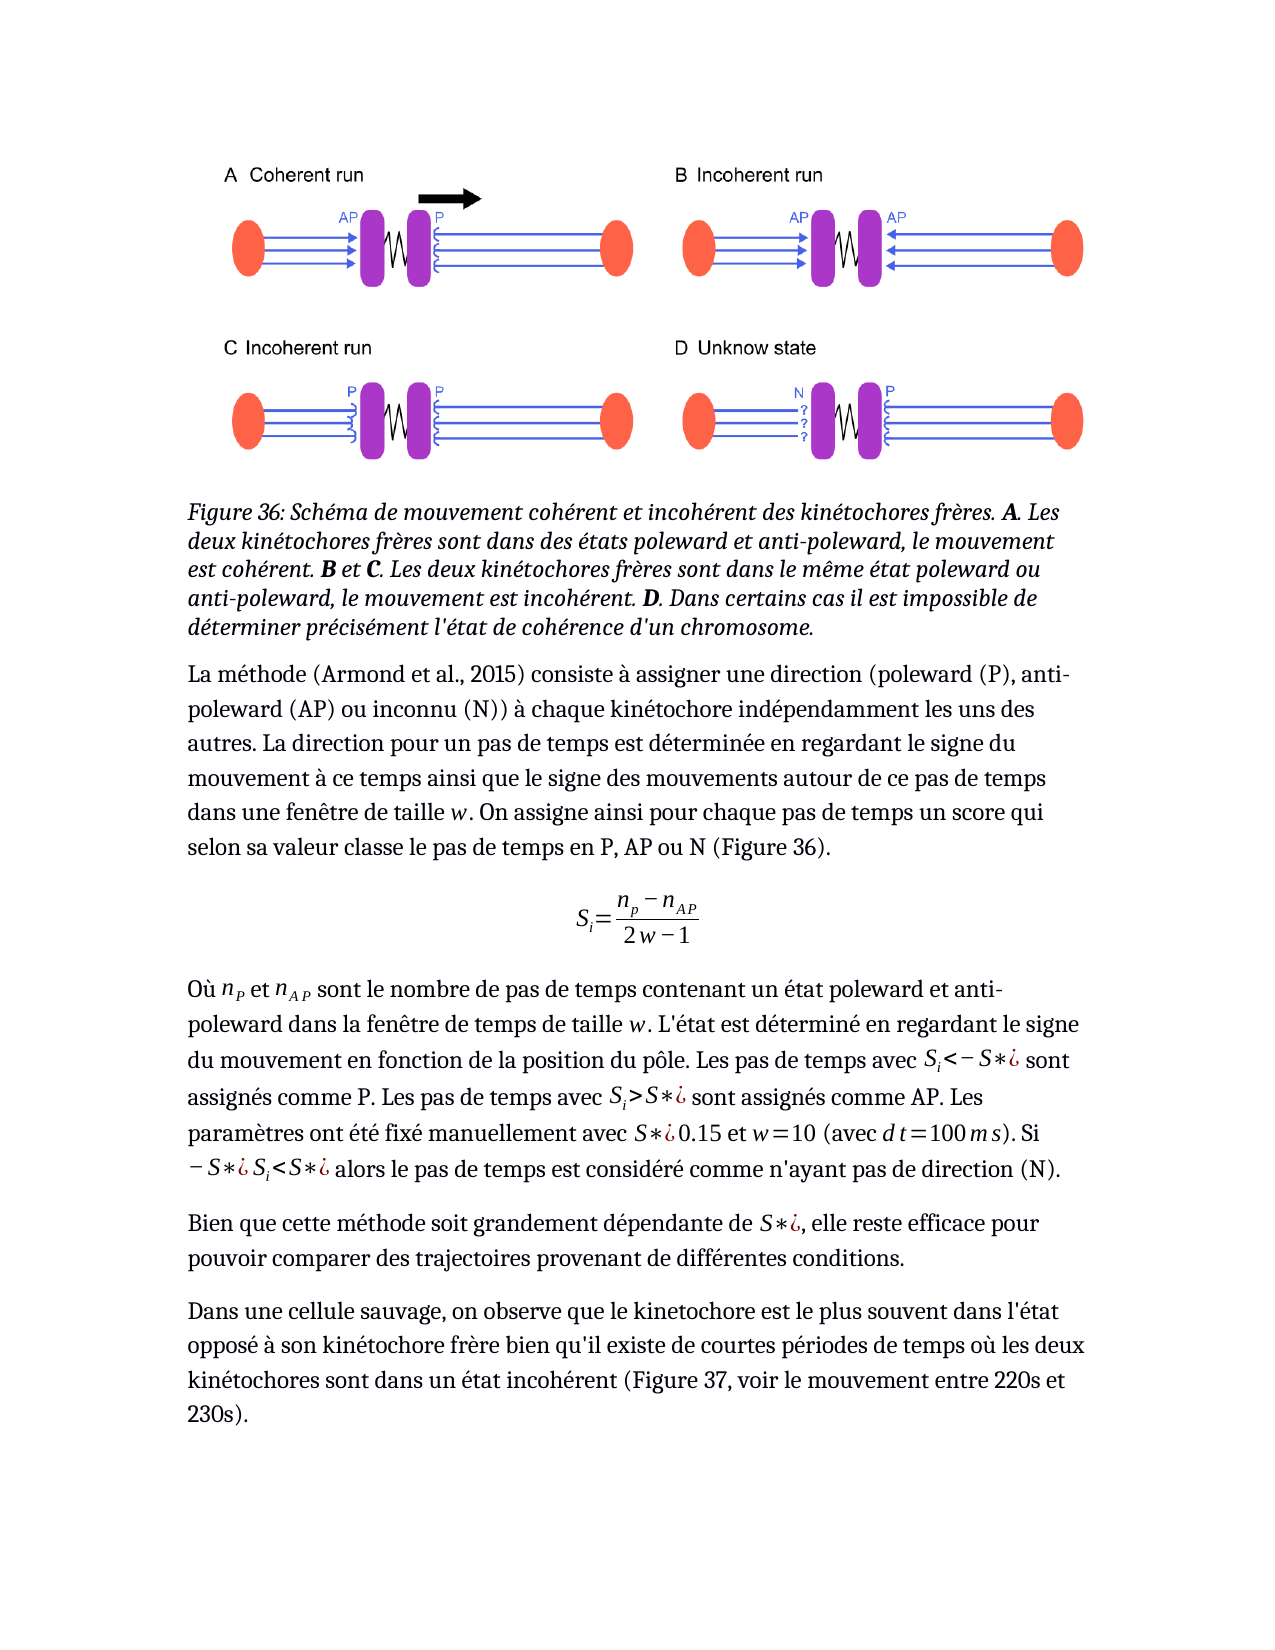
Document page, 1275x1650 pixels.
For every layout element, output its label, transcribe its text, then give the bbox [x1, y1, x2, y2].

picture [206, 150, 1100, 477]
text Dans une cellule sauvage, on observe que le kinetochore est le plus souvent dans l'état opposé à son kinétochore frère bien qu'il existe de courtes périodes de temps où les deux kinétochores sont dans un état incohérent (Figure 37, voir le mouvement entre 220s et 230s). [187, 1297, 1087, 1429]
text Bien que cette méthode soit grandement dépendante de , elle reste efficace pour pouvoir comparer des trajectoires provenant de différentes conditions. [187, 1209, 1087, 1272]
text Où et sont le nombre de pas de temps contenant un état poleward et anti-poleward dans la fenêtre de temps de taille . L'état est déterminé en regardant le signe du mouvement en fonction de la position du pôle. Les pas de temps avec sont assignés comme P. Les pas de temps avec sont assignés comme AP. Les paramètres ont été fixé manuellement avec et (avec ). Si alors le pas de temps est considéré comme n'ayant pas de direction (N). [187, 973, 1087, 1185]
text Figure 36: Schéma de mouvement cohérent et incohérent des kinétochores frères. A. Les deux kinétochores frères sont dans des états poleward et anti-poleward, le mouvement est cohérent. B et C. Les deux kinétochores frères sont dans le même état poleward ou anti-poleward, le mouvement est incohérent. D. Dans certains cas il est impossible de déterminer précisément l'état de cohérence d'un chromosome. [187, 498, 1087, 642]
text La méthode (Armond et al., 2015) consiste à assigner une direction (poleward (P), anti-poleward (AP) ou inconnu (N)) à chaque kinétochore indépendamment les uns des autres. La direction pour un pas de temps est déterminée en regardant le signe du mouvement à ce temps ainsi que le signe des mouvements autour de ce pas de temps dans une fenêtre de taille . On assigne ainsi pour chaque pas de temps un score qui selon sa valeur classe le pas de temps en P, AP ou N (Figure 36). [187, 660, 1087, 862]
